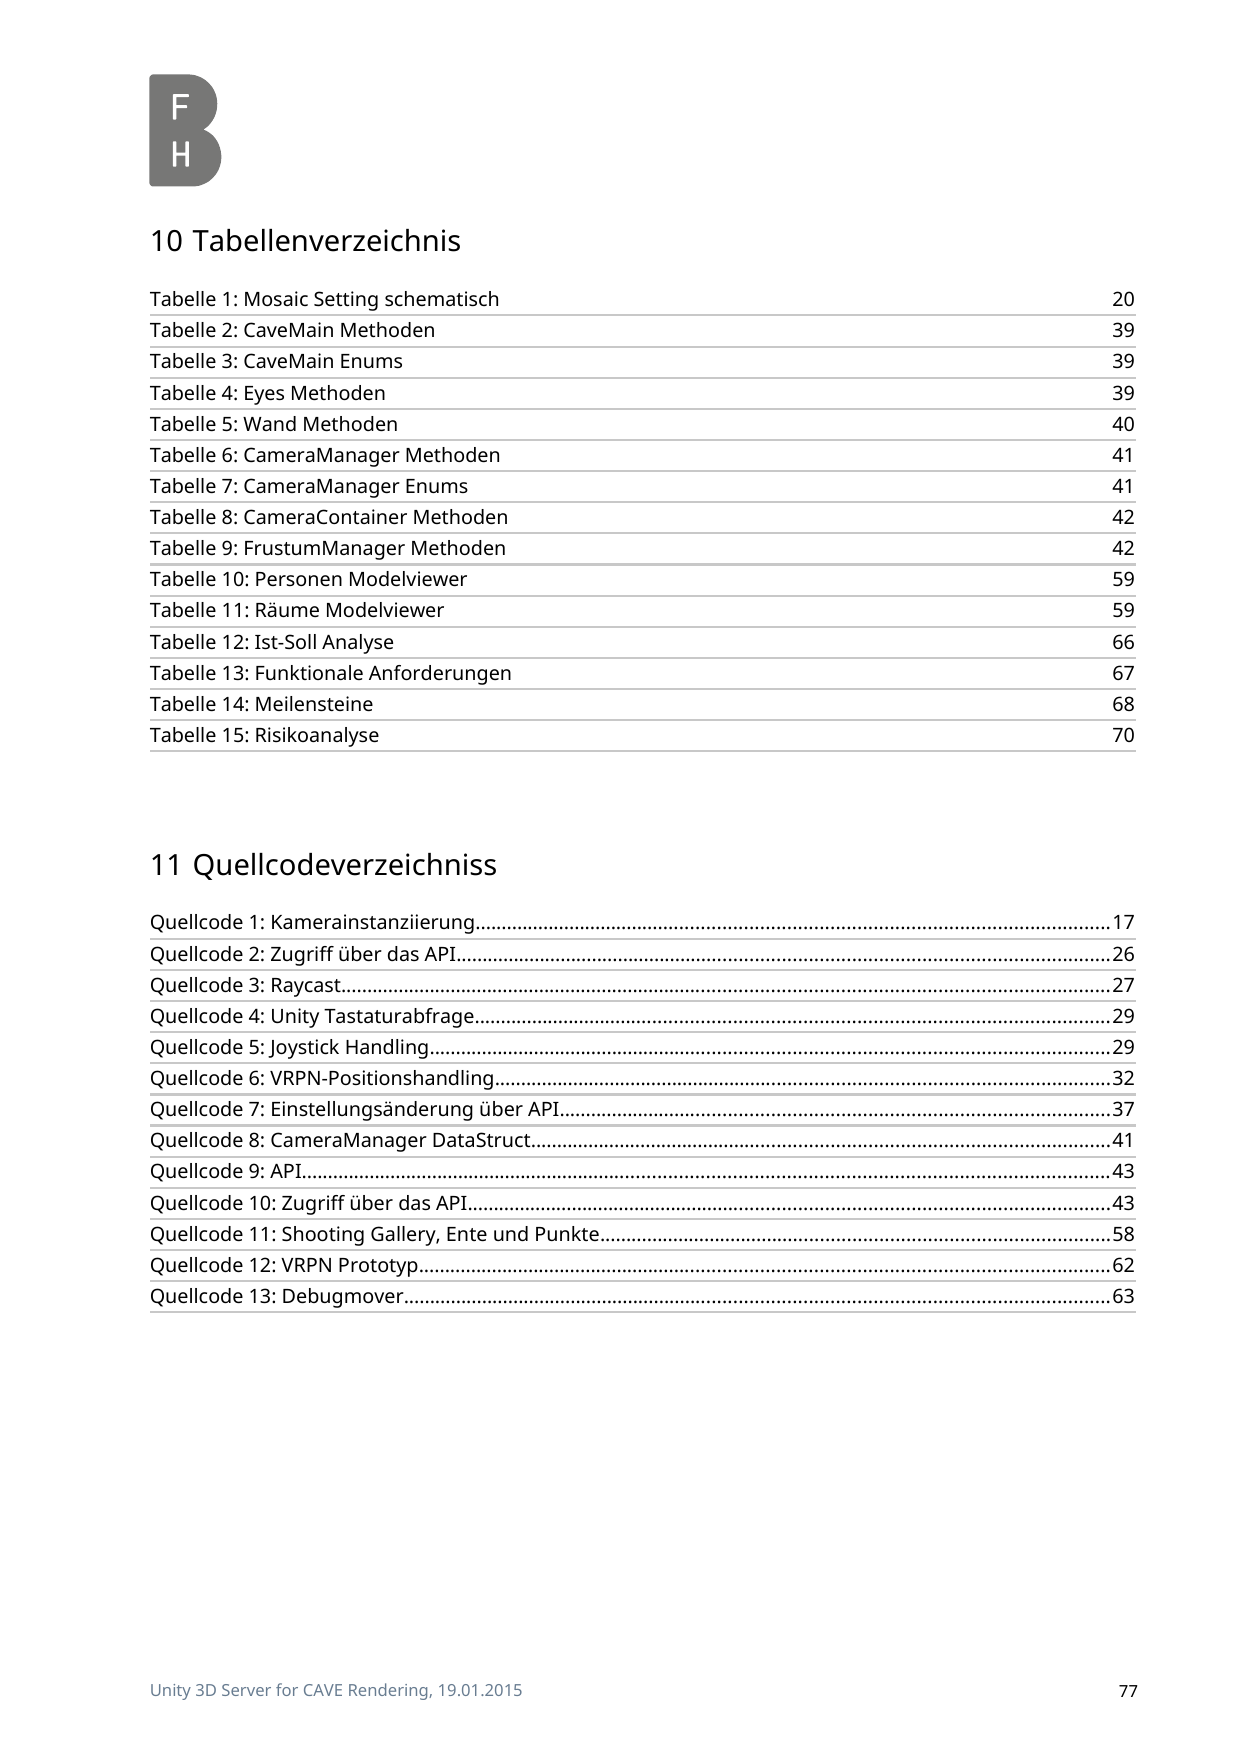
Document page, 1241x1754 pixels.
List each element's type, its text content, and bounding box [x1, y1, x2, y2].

text Quellcode 9: API 43 [149, 1158, 1136, 1189]
text Quellcode 1: Kamerainstanziierung 17 [149, 909, 1136, 940]
text Quellcode 8: CameraManager DataStruct 41 [149, 1127, 1136, 1158]
text Quellcode 5: Joystick Handling 29 [149, 1033, 1136, 1064]
text Quellcode 12: VRPN Prototyp 62 [149, 1251, 1136, 1282]
text Tabelle 14: Meilensteine 68 [149, 690, 1136, 721]
subtitle Quellcodeverzeichniss [149, 844, 1136, 884]
text Tabelle 7: CameraManager Enums 41 [149, 472, 1136, 503]
text Tabelle 12: Ist-Soll Analyse 66 [149, 628, 1136, 659]
text Tabelle 1: Mosaic Setting schematisch 20 [149, 285, 1136, 316]
subtitle Tabellenverzeichnis [149, 221, 1136, 260]
text Tabelle 8: CameraContainer Methoden 42 [149, 503, 1136, 534]
text Tabelle 6: CameraManager Methoden 41 [149, 441, 1136, 472]
text Tabelle 2: CaveMain Methoden 39 [149, 316, 1136, 348]
text Quellcode 4: Unity Tastaturabfrage 29 [149, 1002, 1136, 1033]
text Tabelle 5: Wand Methoden 40 [149, 410, 1136, 441]
text Quellcode 7: Einstellungsänderung über API 37 [149, 1096, 1136, 1127]
text Quellcode 10: Zugriff über das API 43 [149, 1189, 1136, 1220]
text Quellcode 2: Zugriff über das API 26 [149, 940, 1136, 971]
text Tabelle 15: Risikoanalyse 70 [149, 721, 1136, 752]
text Tabelle 3: CaveMain Enums 39 [149, 348, 1136, 379]
text Tabelle 10: Personen Modelviewer 59 [149, 566, 1136, 597]
text Quellcode 3: Raycast 27 [149, 971, 1136, 1002]
text Tabelle 9: FrustumManager Methoden 42 [149, 534, 1136, 566]
text Quellcode 11: Shooting Gallery, Ente und Punkte 58 [149, 1220, 1136, 1251]
text Tabelle 4: Eyes Methoden 39 [149, 379, 1136, 410]
text Tabelle 11: Räume Modelviewer 59 [149, 597, 1136, 628]
text Tabelle 13: Funktionale Anforderungen 67 [149, 659, 1136, 690]
text Quellcode 6: VRPN-Positionshandling 32 [149, 1064, 1136, 1096]
text Quellcode 13: Debugmover 63 [149, 1282, 1136, 1313]
